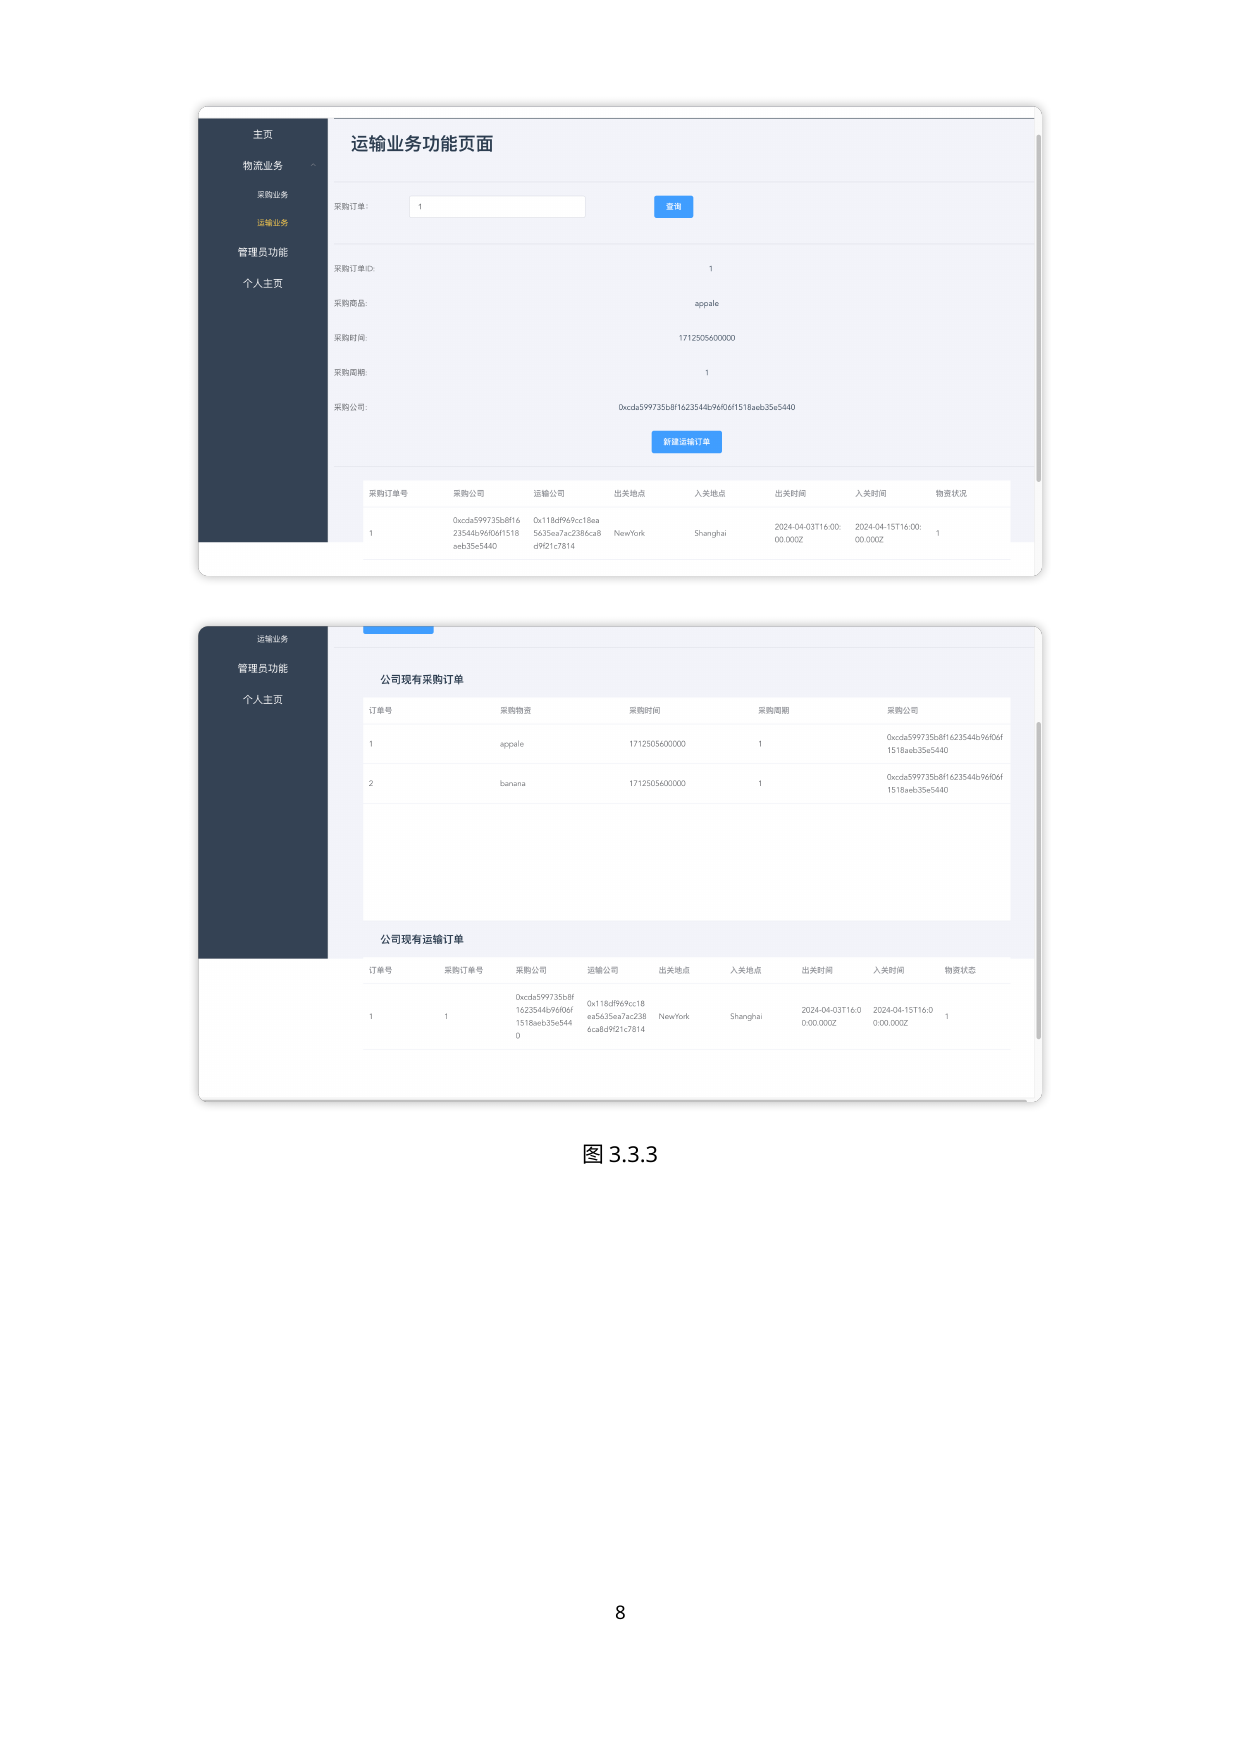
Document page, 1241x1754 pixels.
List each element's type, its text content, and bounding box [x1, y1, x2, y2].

text 图3.3.3 [187, 1137, 1053, 1169]
picture [188, 96, 1052, 586]
picture [188, 616, 1052, 1112]
